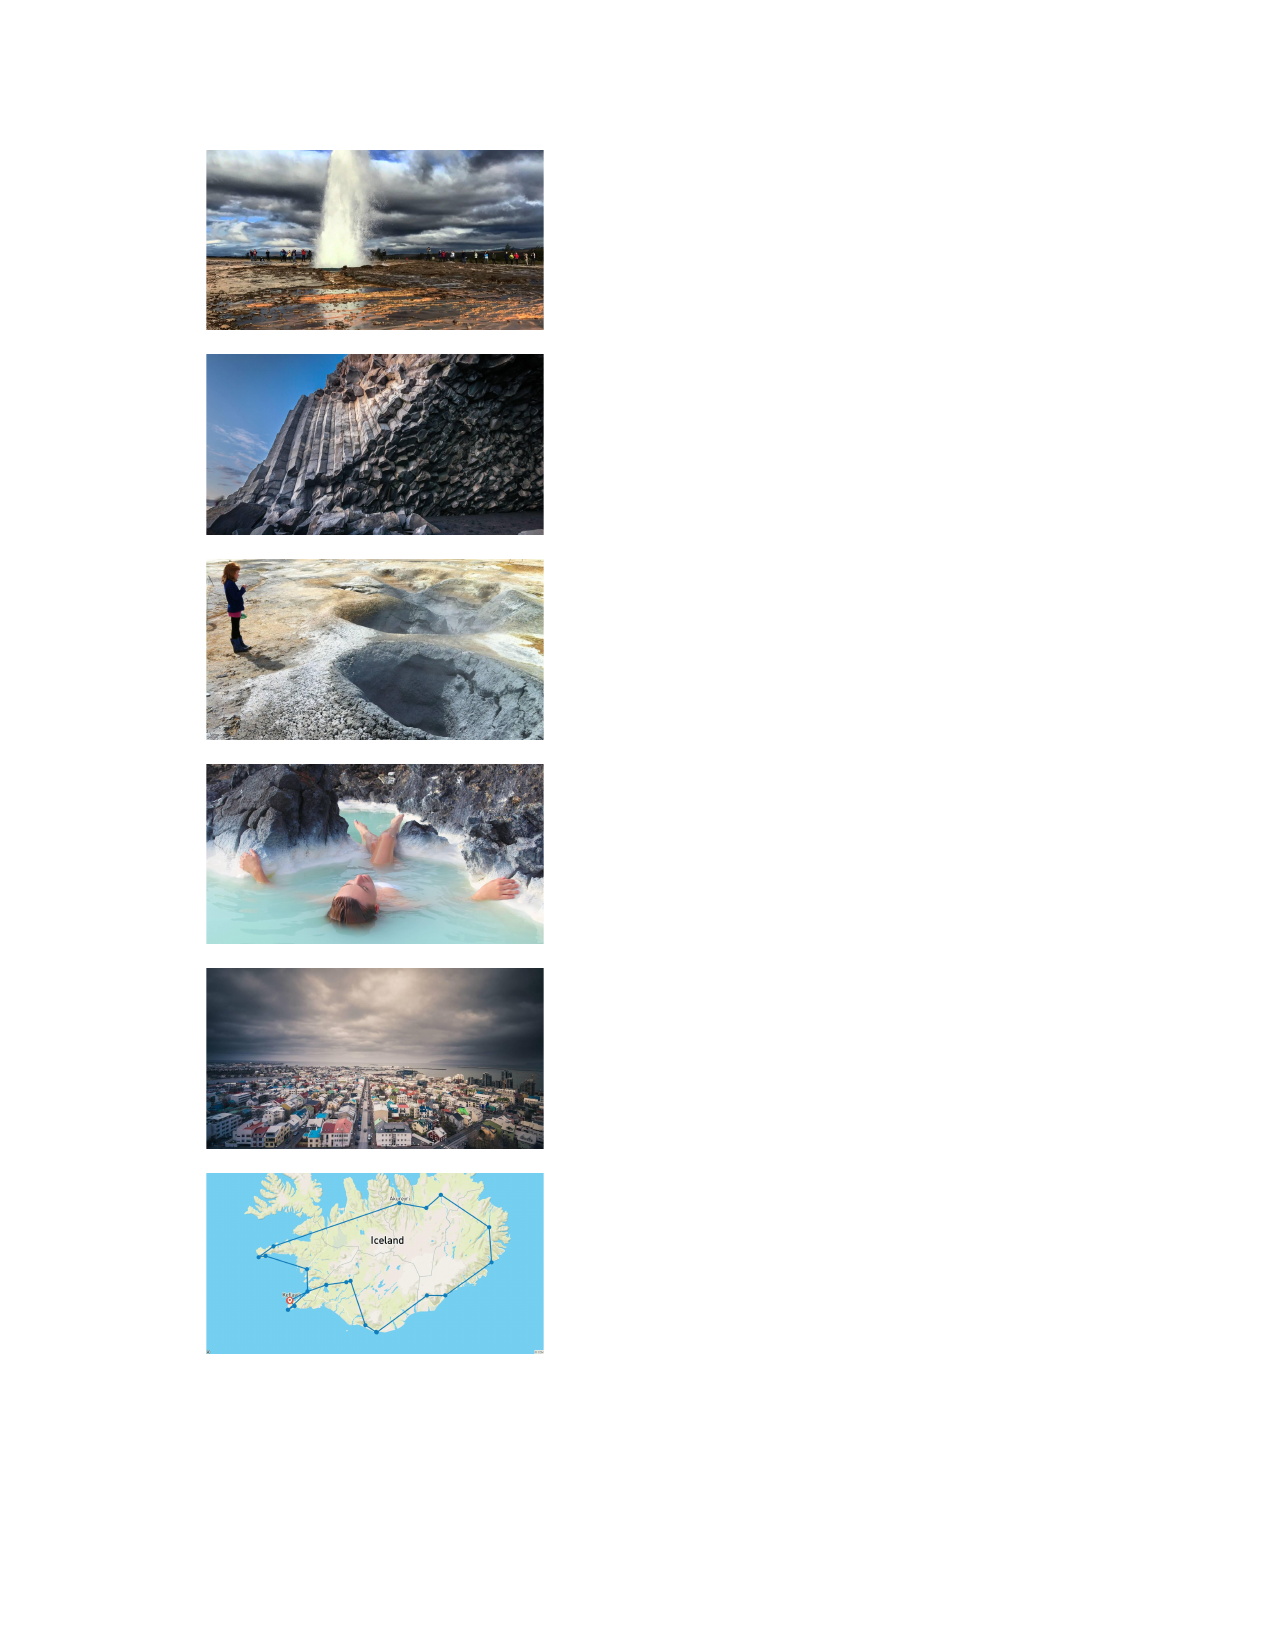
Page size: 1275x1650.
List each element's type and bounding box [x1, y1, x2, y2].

picture [206, 559, 544, 740]
picture [206, 968, 544, 1149]
picture [206, 764, 544, 944]
picture [206, 1173, 544, 1354]
picture [206, 354, 544, 535]
picture [206, 150, 544, 330]
